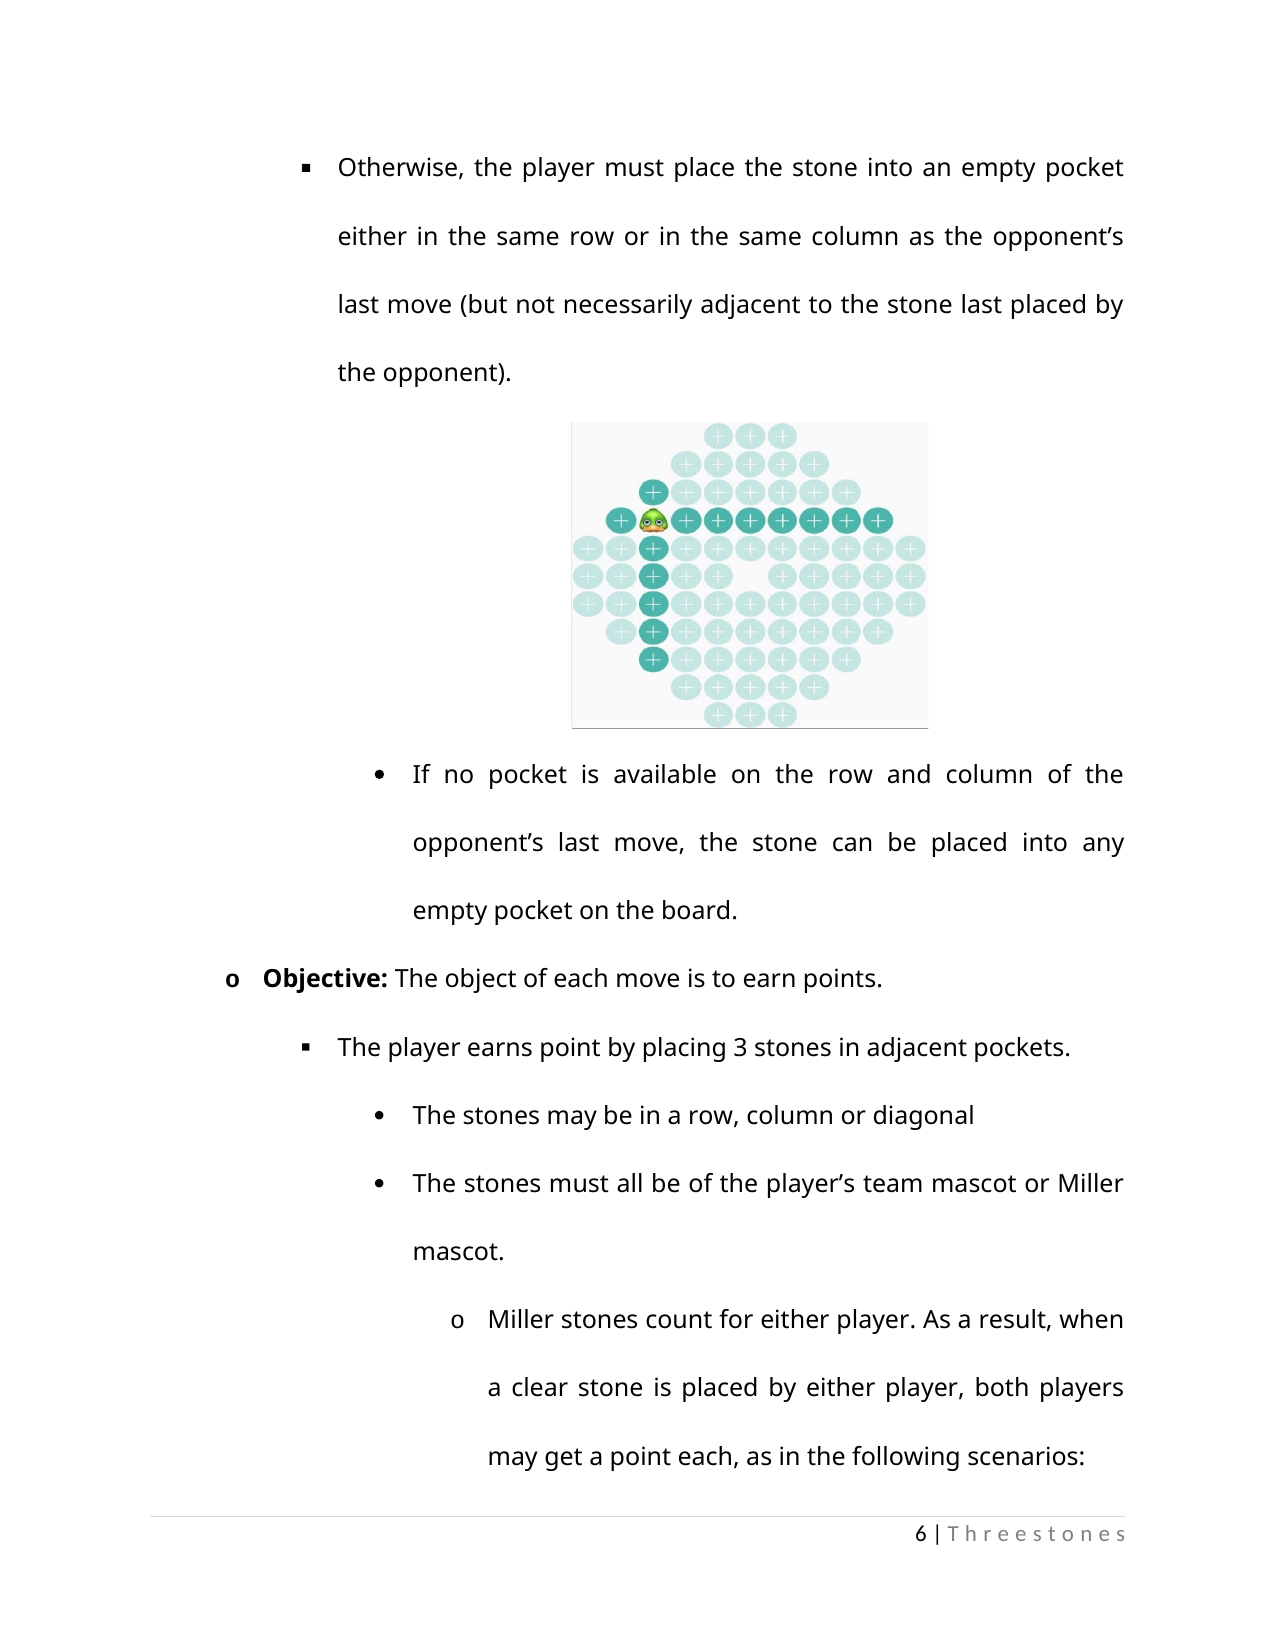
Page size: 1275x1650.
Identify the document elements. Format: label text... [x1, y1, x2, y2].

picture [571, 422, 929, 729]
list Objective: The object of each move is to earn points. [225, 961, 1125, 995]
list The player earns point by placing 3 stones in adjacent pockets. [300, 1029, 1125, 1063]
list The stones may be in a row, column or diagonal [375, 1097, 1125, 1131]
list Otherwise, the player must place the stone into an empty pocket either in the same row or in the same column as the opponent’s last move (but not necessarily adjacent to the stone last placed by the opponent). [300, 150, 1125, 388]
list The stones must all be of the player’s team mascot or Miller mascot. [375, 1166, 1125, 1268]
list Miller stones count for either player. As a result, when a clear stone is placed by either player, both players may get a point each, as in the following scenarios: [450, 1302, 1125, 1472]
list If no pocket is available on the row and column of the opponent’s last move, the stone can be placed into any empty pocket on the board. [375, 756, 1125, 927]
